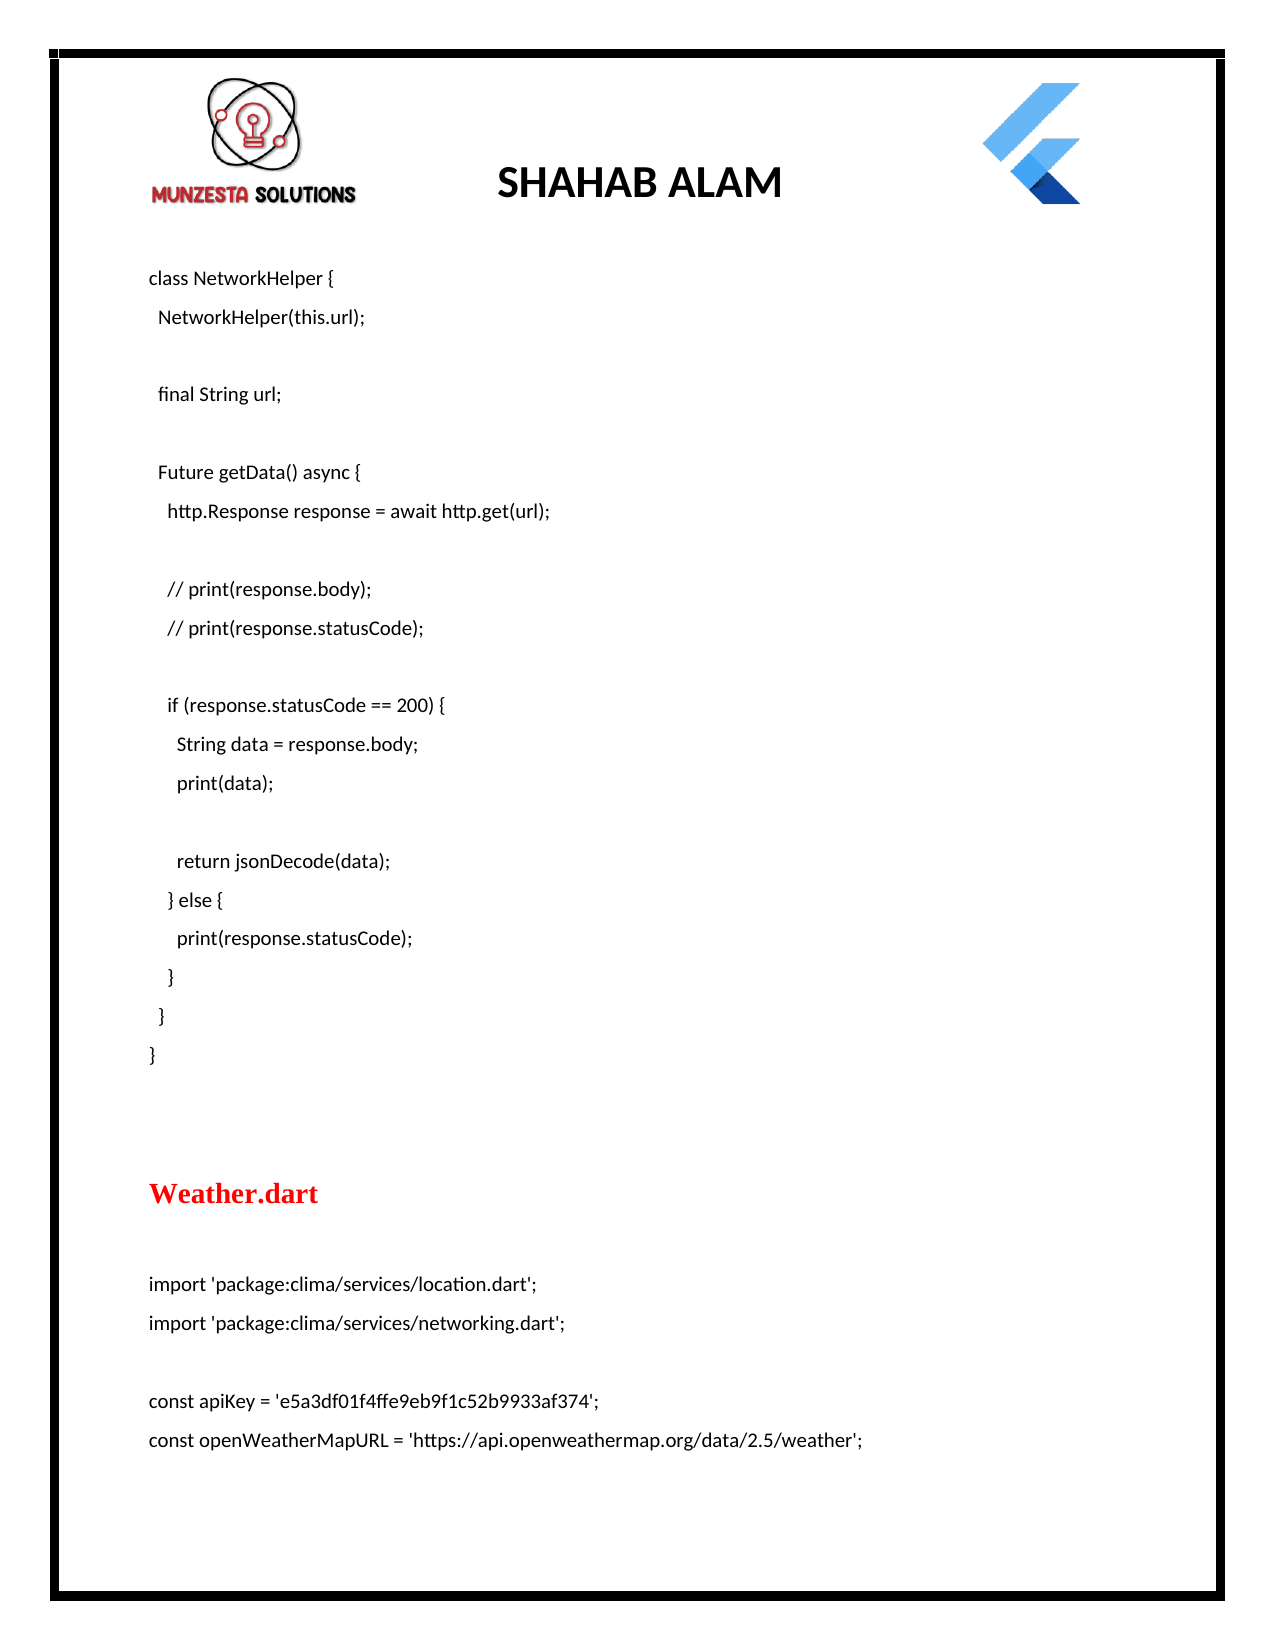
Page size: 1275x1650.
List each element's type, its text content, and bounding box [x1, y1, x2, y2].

text // print(response.statusCode); [148, 615, 1113, 640]
text final String url; [148, 382, 1113, 407]
text http.Response response = await http.get(url); [148, 498, 1113, 524]
text import 'package:clima/services/location.dart'; [148, 1271, 1113, 1297]
text } [148, 964, 1113, 990]
text if (response.statusCode == 200) { [148, 692, 1113, 718]
text class NetworkHelper { [148, 265, 1113, 291]
text return jsonDecode(data); [148, 848, 1113, 873]
text Future getData() async { [148, 459, 1113, 485]
text print(response.statusCode); [148, 926, 1113, 951]
text } else { [148, 887, 1113, 912]
text NetworkHelper(this.url); [148, 304, 1113, 329]
text const openWeatherMapURL = 'https://api.openweathermap.org/data/2.5/weather'; [148, 1427, 1113, 1452]
text } [148, 1003, 1113, 1029]
picture [937, 74, 1125, 212]
text // print(response.body); [148, 576, 1113, 601]
text Weather.dart [148, 1176, 1113, 1210]
text String data = response.body; [148, 731, 1113, 757]
text } [148, 1042, 1113, 1068]
text import 'package:clima/services/networking.dart'; [148, 1310, 1113, 1336]
picture [149, 75, 359, 212]
text const apiKey = 'e5a3df01f4ffe9eb9f1c52b9933af374'; [148, 1388, 1113, 1413]
text print(data); [148, 770, 1113, 796]
